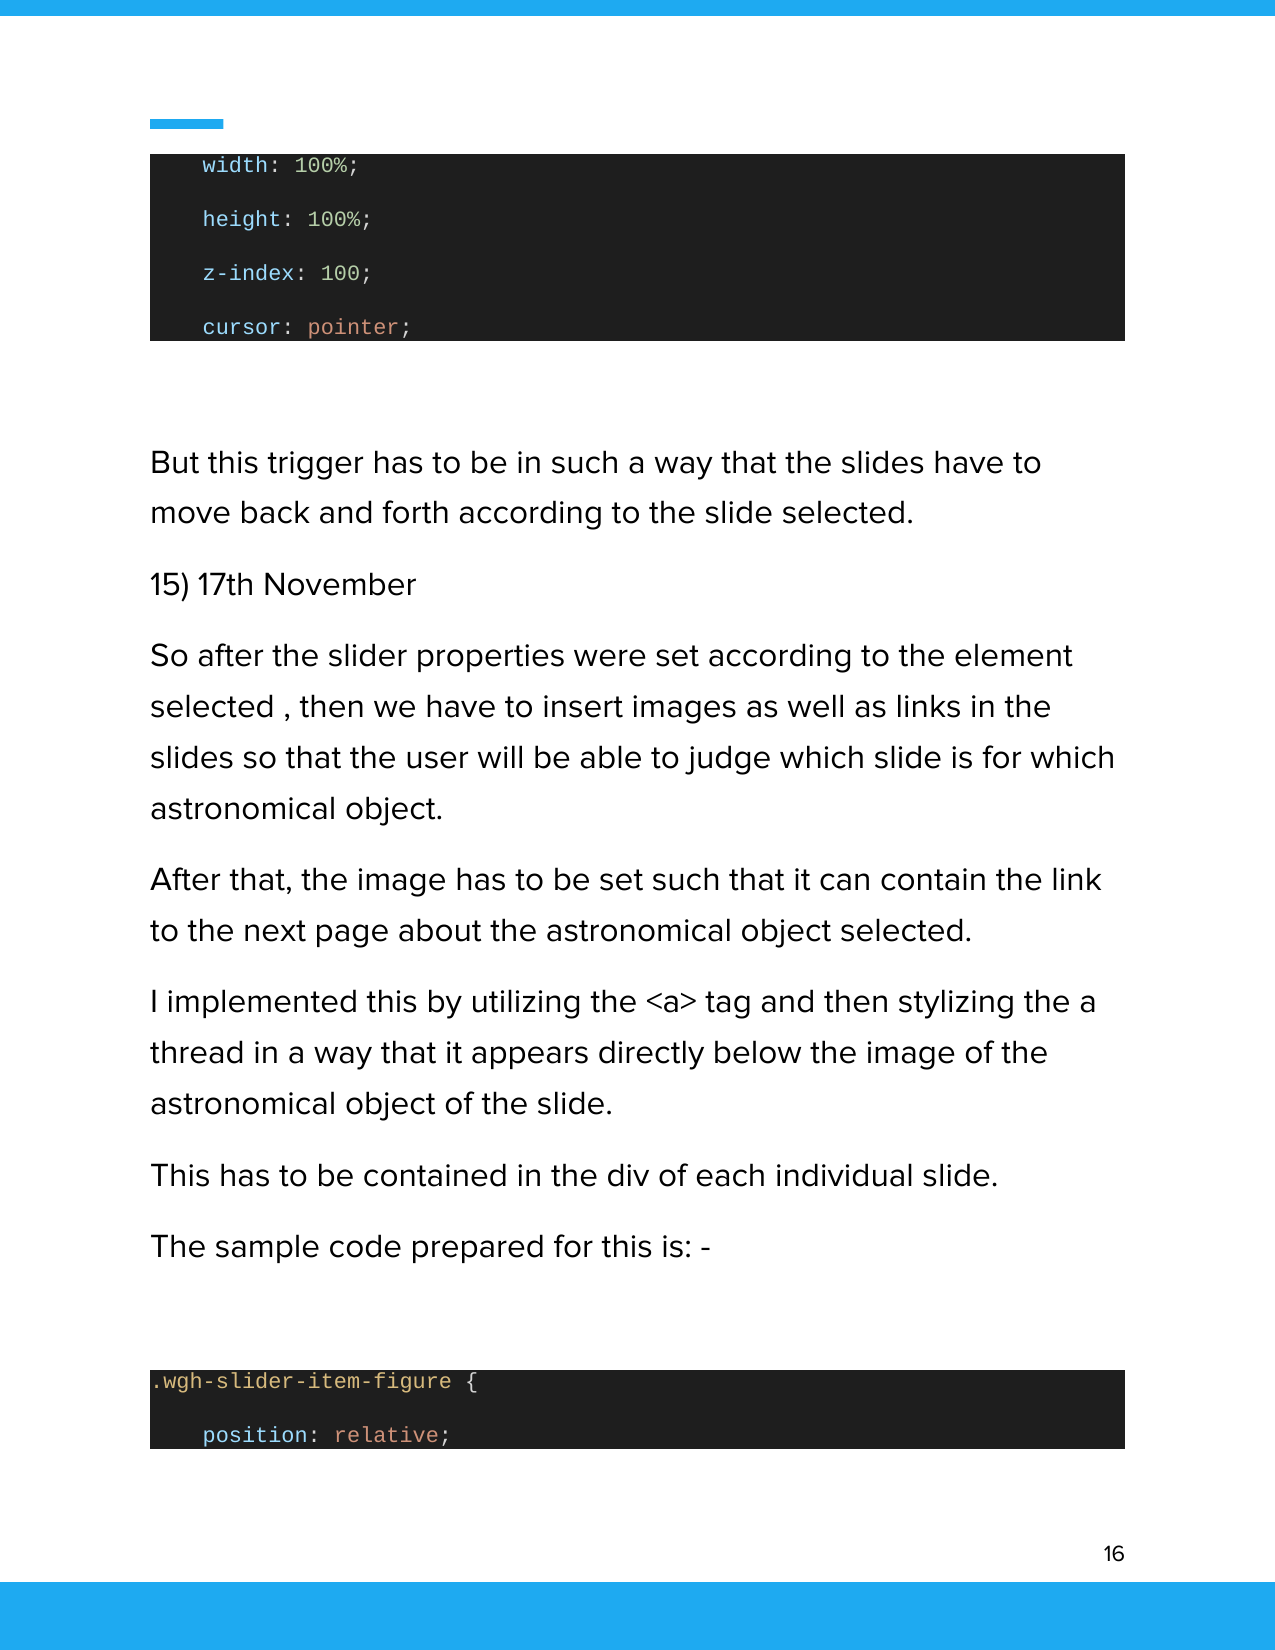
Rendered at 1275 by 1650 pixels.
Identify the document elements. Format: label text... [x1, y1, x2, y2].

picture [0, 0, 1275, 16]
text height: 100%; [150, 208, 1125, 233]
text So after the slider properties were set according to the element selected , then we have to insert images as well as links in the slides so that the user will be able to judge which slide is for which astronomical object. [150, 636, 1125, 829]
text 15) 17th November [150, 565, 1125, 605]
picture [0, 1582, 1275, 1650]
text I implemented this by utilizing the <a> tag and then stylizing the a thread in a way that it appears directly below the image of the astronomical object of the slide. [150, 982, 1125, 1124]
text The sample code prepared for this is: - [150, 1227, 1125, 1267]
text But this trigger has to be in such a way that the slides have to move back and forth according to the slide selected. [150, 442, 1125, 534]
text cursor: pointer; [150, 317, 1125, 341]
text position: relative; [150, 1424, 1125, 1449]
text .wgh-slider-item-figure { [150, 1370, 1125, 1395]
text width: 100%; [150, 154, 1125, 178]
text This has to be contained in the div of each individual slide. [150, 1155, 1125, 1196]
text After that, the image has to be set such that it can contain the link to the next page about the astronomical object selected. [150, 860, 1125, 951]
picture [150, 119, 224, 129]
text z-index: 100; [150, 262, 1125, 287]
